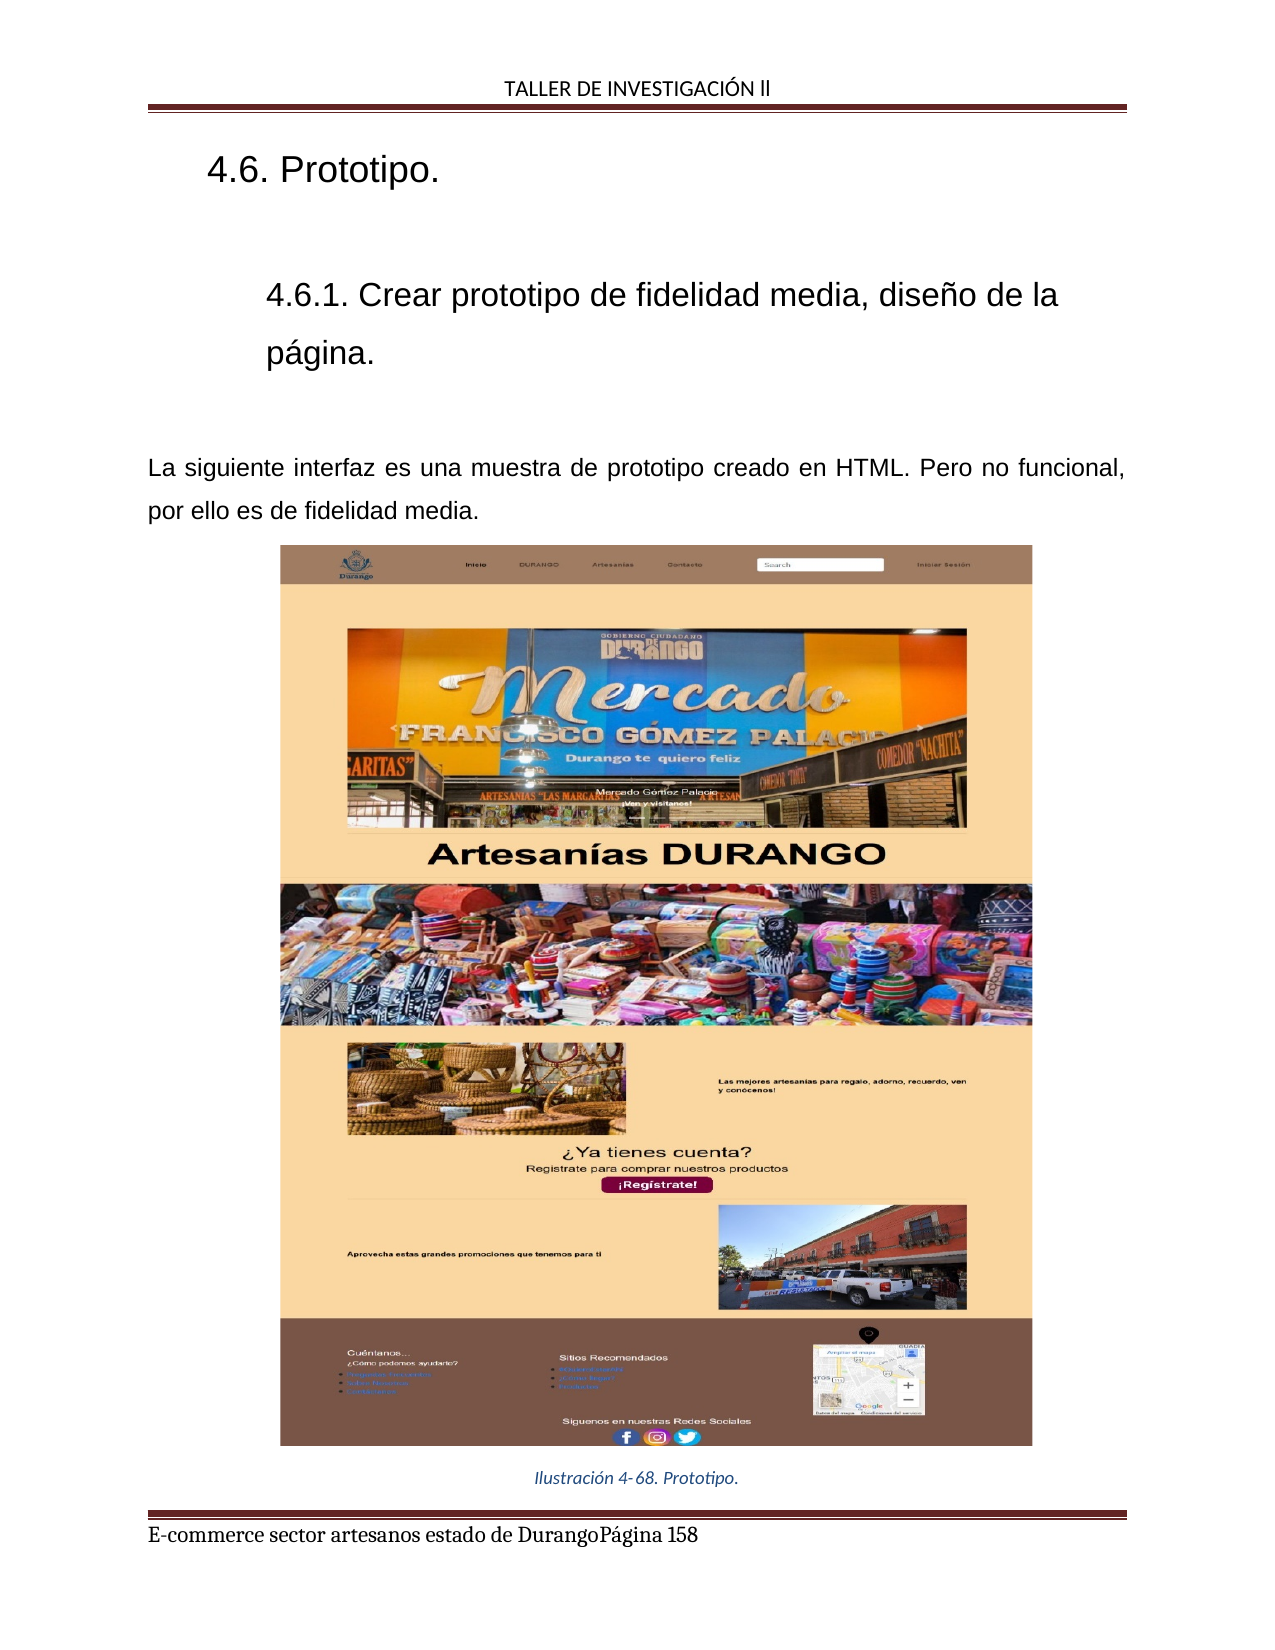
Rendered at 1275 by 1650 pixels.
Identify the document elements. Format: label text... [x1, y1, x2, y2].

text Ilustración 4-64. Prototipo. [148, 1466, 1127, 1489]
picture [280, 545, 1033, 1446]
subtitle 4.6.1. Crear prototipo de fidelidad media, diseño de la página. [266, 275, 1127, 371]
text La siguiente interfaz es una muestra de prototipo creado en HTML. Pero no funcional, por ello es de fidelidad media. [148, 453, 1127, 525]
subtitle 4.6. Prototipo. [207, 148, 1127, 191]
